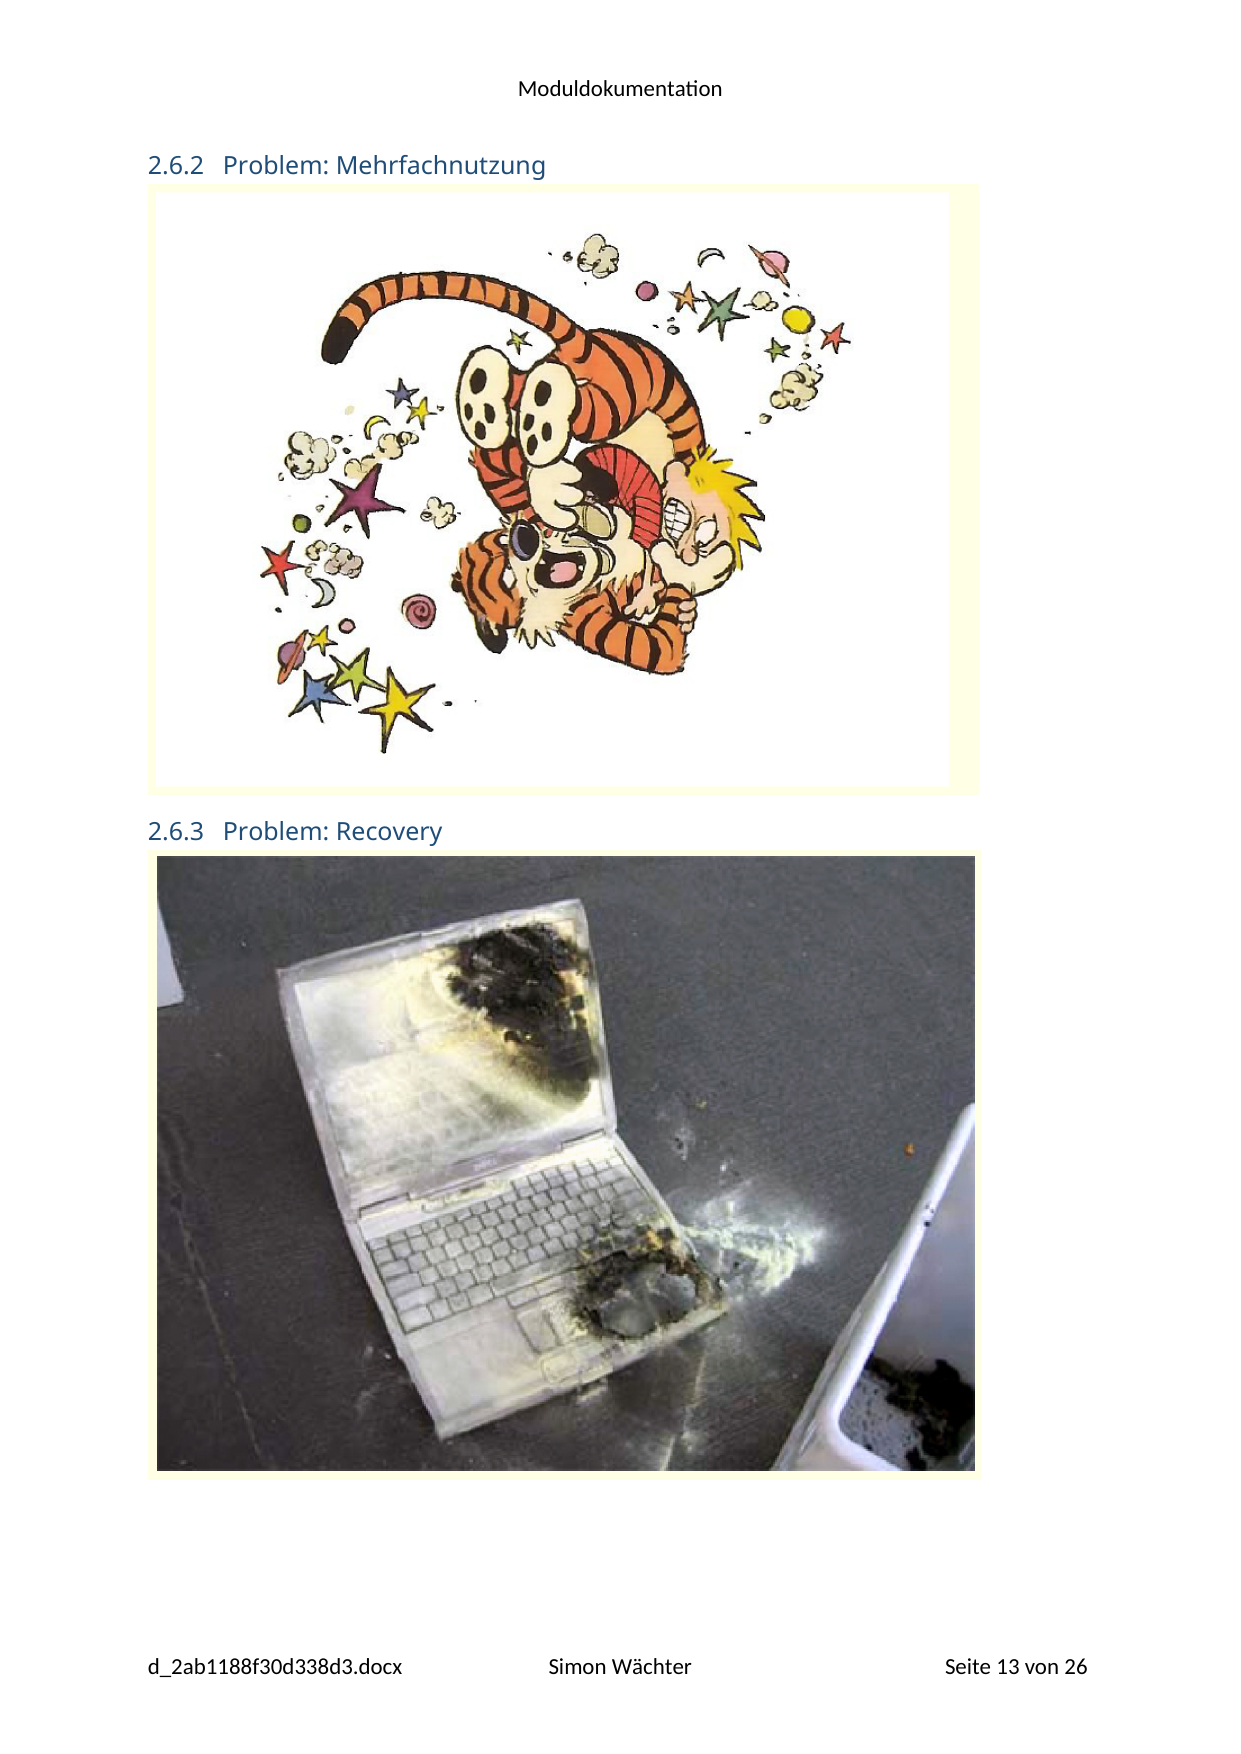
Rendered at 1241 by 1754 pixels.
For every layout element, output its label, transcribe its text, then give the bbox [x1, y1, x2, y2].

subtitle Problem: Recovery [148, 813, 1093, 847]
subtitle Problem: Mehrfachnutzung [148, 148, 1093, 182]
picture [147, 184, 980, 795]
picture [147, 850, 982, 1480]
